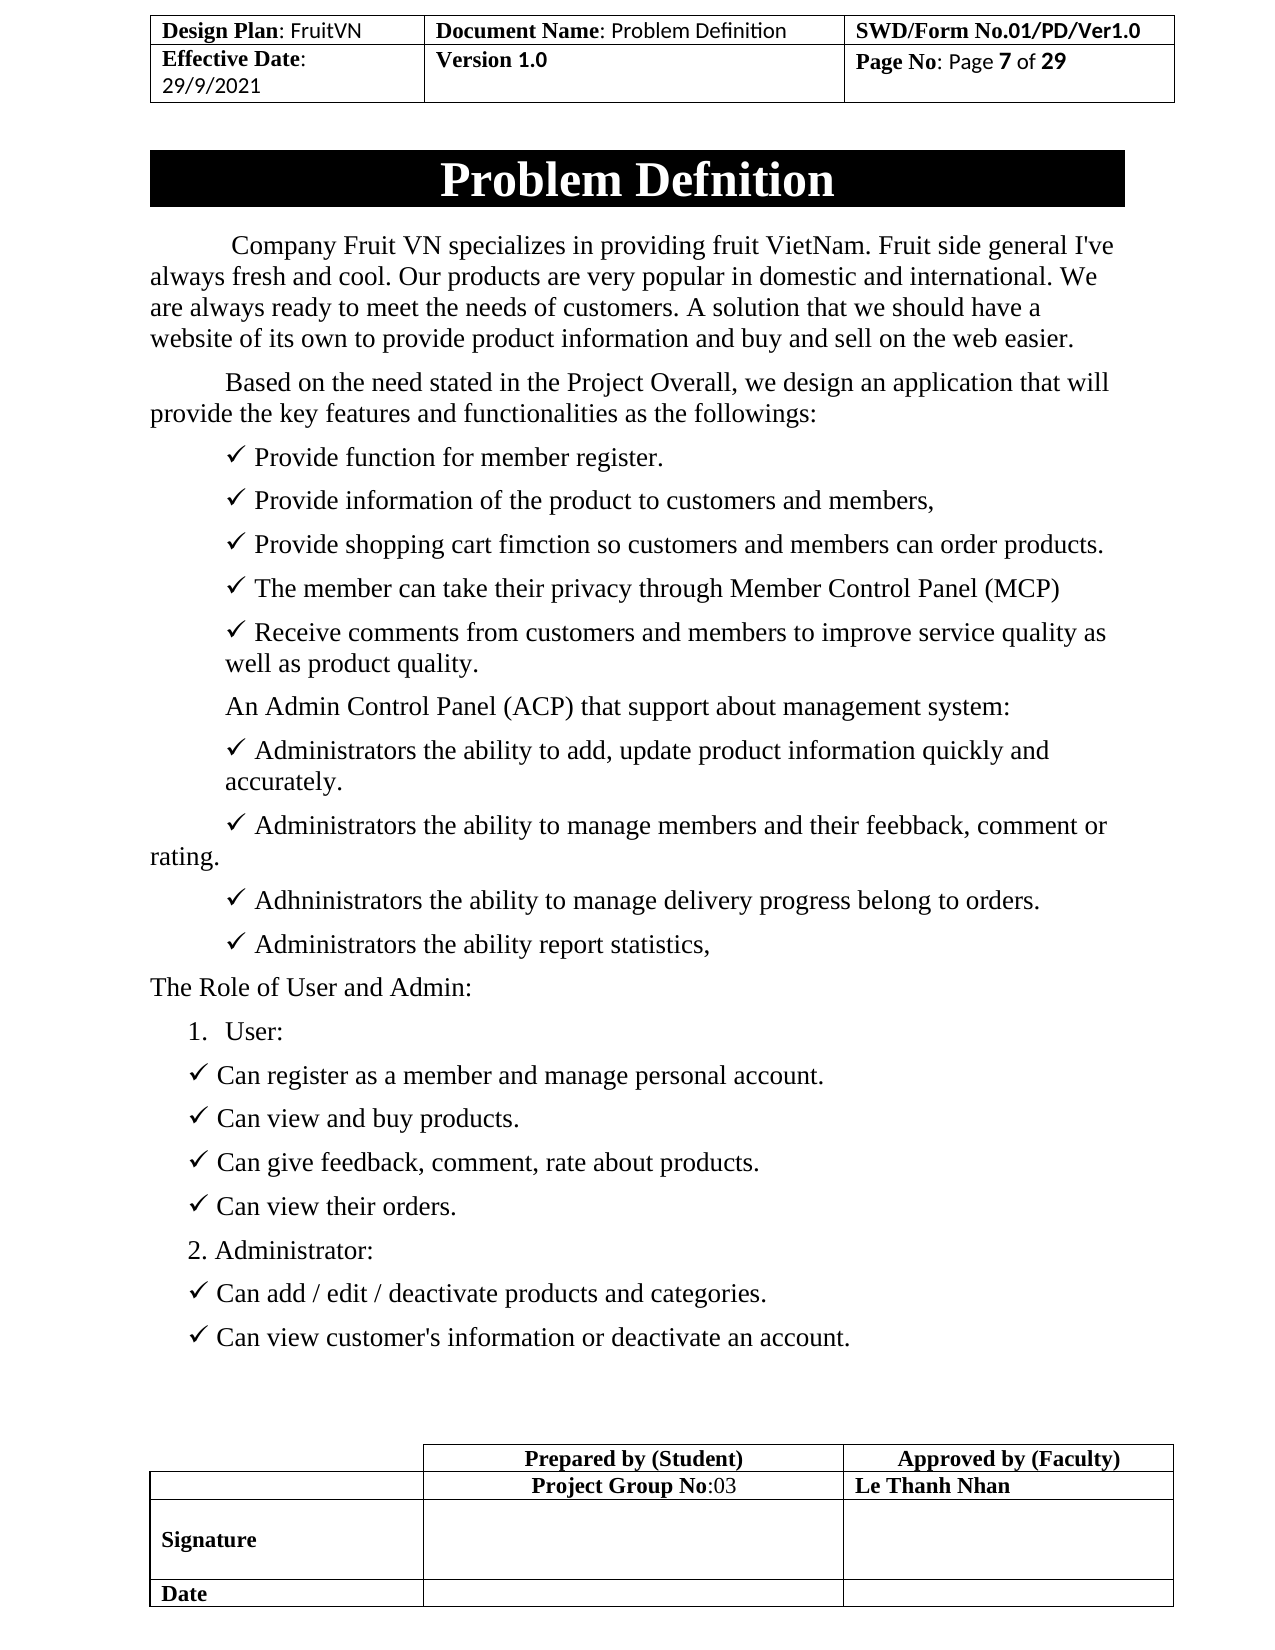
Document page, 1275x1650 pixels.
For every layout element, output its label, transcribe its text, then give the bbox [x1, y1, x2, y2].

text Administrators the ability report statistics, [150, 928, 1125, 959]
text Administrators the ability to manage members and their feebback, comment or rating. [150, 809, 1125, 871]
text Can view customer's information or deactivate an account. [150, 1321, 1125, 1352]
text Can add / edit / deactivate products and categories. [150, 1277, 1125, 1309]
text The Role of User and Admin: [150, 971, 1125, 1003]
text Adhninistrators the ability to manage delivery progress belong to orders. [150, 884, 1125, 915]
text Provide shopping cart fimction so customers and members can order products. [150, 528, 1125, 559]
text Administrators the ability to add, update product information quickly and accurately. [225, 734, 1125, 797]
text Based on the need stated in the Project Overall, we design an application that will provide the key features and functionalities as the followings: [150, 366, 1125, 428]
text Can view and buy products. [150, 1102, 1125, 1134]
text 2. Administrator: [150, 1234, 1125, 1265]
text Can view their orders. [150, 1190, 1125, 1221]
text Provide function for member register. [150, 441, 1125, 472]
text The member can take their privacy through Member Control Panel (MCP) [150, 572, 1125, 603]
text Can register as a member and manage personal account. [187, 1059, 1125, 1090]
text Receive comments from customers and members to improve service quality as well as product quality. [225, 616, 1125, 678]
text Company Fruit VN specializes in providing fruit VietNam. Fruit side general I've always fresh and cool. Our products are very popular in domestic and international. We are always ready to meet the needs of customers. A solution that we should have a website of its own to provide product information and buy and sell on the web easier. [150, 229, 1125, 353]
text Can give feedback, comment, rate about products. [150, 1146, 1125, 1177]
list User: [187, 1015, 1125, 1046]
text An Admin Control Panel (ACP) that support about management system: [225, 691, 1125, 722]
text Provide information of the product to customers and members, [150, 484, 1125, 516]
text Problem Defnition [150, 150, 1125, 207]
